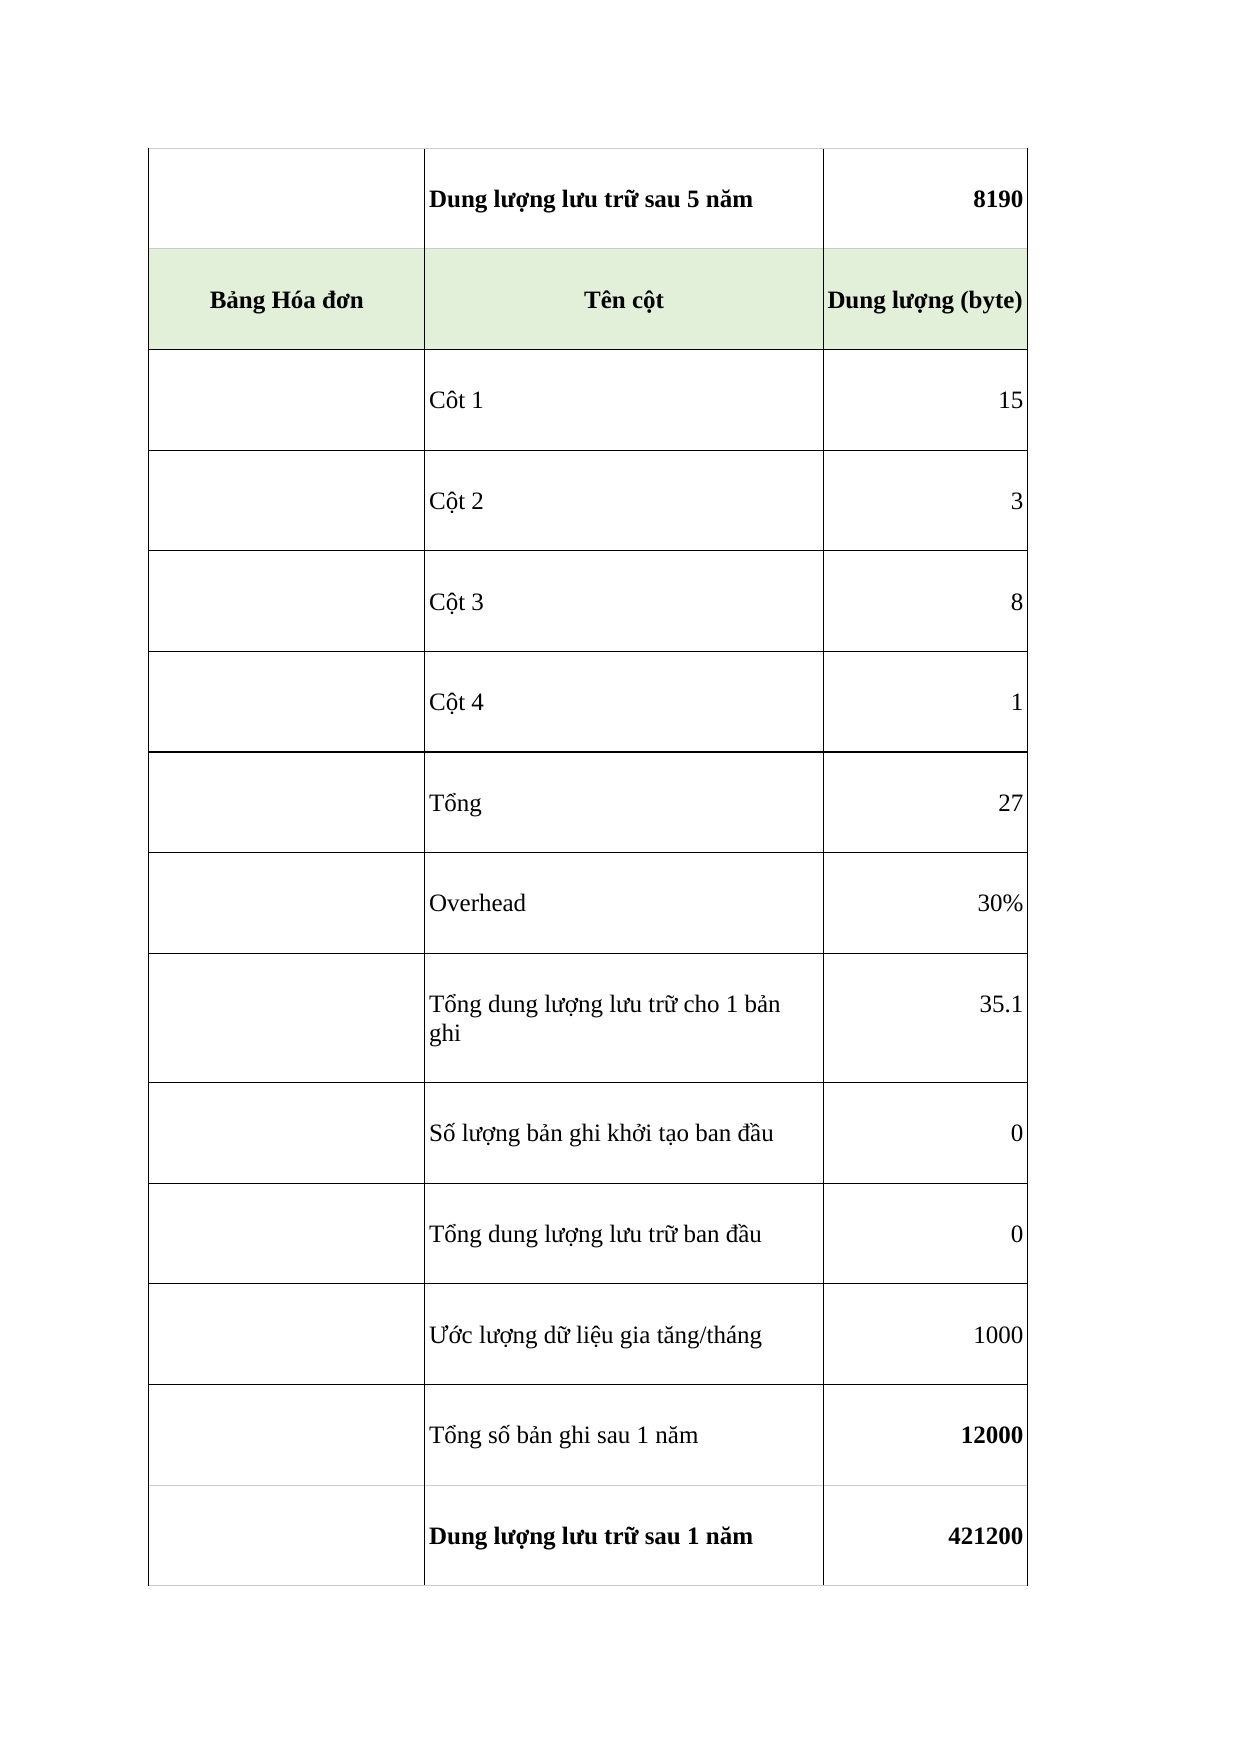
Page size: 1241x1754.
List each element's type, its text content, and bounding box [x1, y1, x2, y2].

table_cell [149, 652, 424, 751]
table_cell Overhead [425, 853, 823, 953]
table_cell 1000 [824, 1284, 1027, 1384]
table_cell 8190 [824, 149, 1027, 248]
table_cell 1 [824, 652, 1027, 751]
table_cell [149, 350, 424, 449]
table_cell Cột 4 [425, 652, 823, 751]
table_cell Tổng [425, 753, 823, 852]
table_cell Dung lượng (byte) [824, 249, 1027, 349]
table_cell 0 [824, 1184, 1027, 1283]
table_cell [149, 551, 424, 651]
table_cell [149, 1083, 424, 1183]
table_cell Tổng dung lượng lưu trữ ban đầu [425, 1184, 823, 1283]
table_cell Bảng Hóa đơn [149, 249, 424, 349]
table_cell 15 [824, 350, 1027, 449]
table_cell 3 [824, 451, 1027, 550]
table_cell [149, 753, 424, 852]
table_cell Số lượng bản ghi khởi tạo ban đầu [425, 1083, 823, 1183]
table_cell Cột 3 [425, 551, 823, 651]
table_cell 421200 [824, 1486, 1027, 1585]
table_cell 8 [824, 551, 1027, 651]
table_cell 12000 [824, 1385, 1027, 1484]
table_cell Dung lượng lưu trữ sau 1 năm [425, 1486, 823, 1585]
table_cell Tổng dung lượng lưu trữ cho 1 bản ghi [425, 954, 823, 1082]
table_cell [149, 1385, 424, 1484]
table_cell 0 [824, 1083, 1027, 1183]
table_cell Tổng số bản ghi sau 1 năm [425, 1385, 823, 1484]
table_cell [149, 149, 424, 248]
table_cell Côt 1 [425, 350, 823, 449]
table_cell [149, 853, 424, 953]
table_cell Ước lượng dữ liệu gia tăng/tháng [425, 1284, 823, 1384]
table_cell 35.1 [824, 954, 1027, 1082]
table_cell 30% [824, 853, 1027, 953]
table_cell Dung lượng lưu trữ sau 5 năm [425, 149, 823, 248]
table_cell [149, 1486, 424, 1585]
table_cell Cột 2 [425, 451, 823, 550]
table_cell [149, 451, 424, 550]
table_cell 27 [824, 753, 1027, 852]
table_cell Tên cột [425, 249, 823, 349]
table_cell [149, 954, 424, 1082]
table_cell [149, 1184, 424, 1283]
table_cell [149, 1284, 424, 1384]
